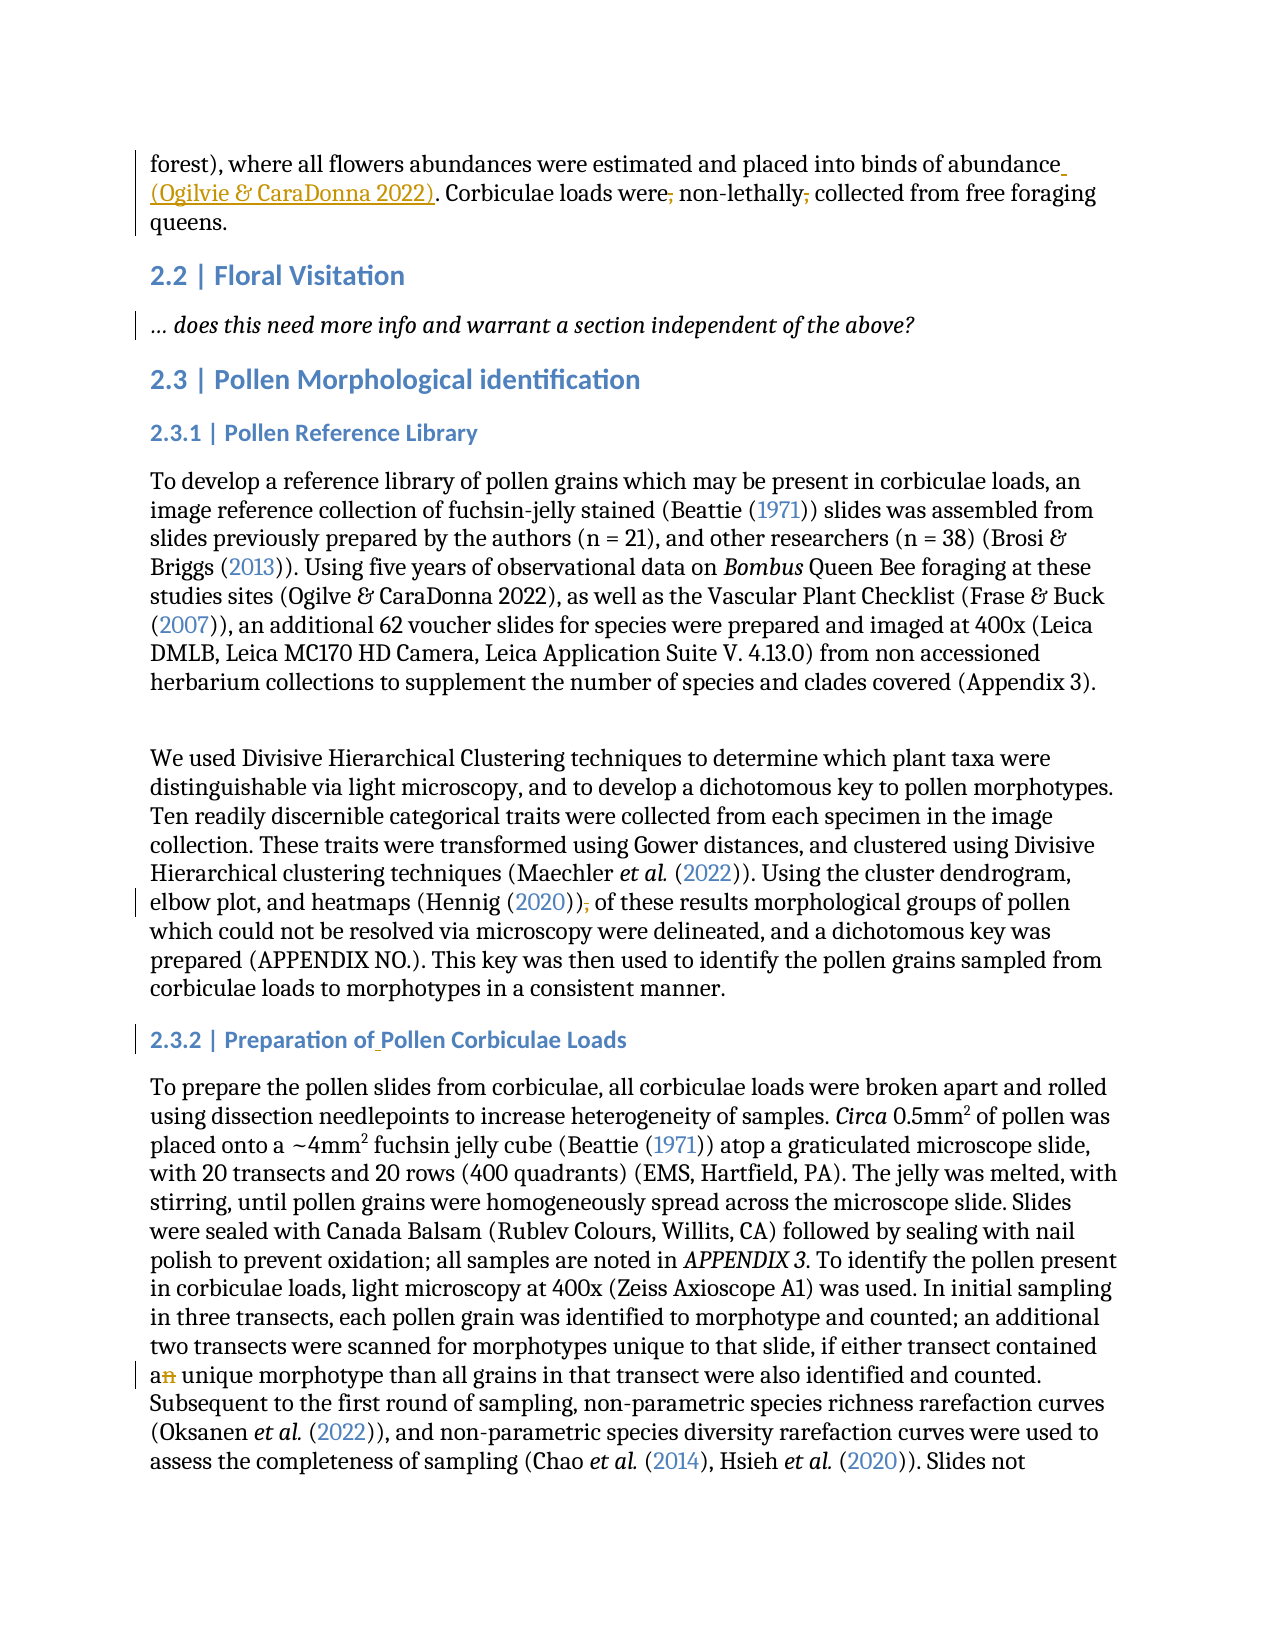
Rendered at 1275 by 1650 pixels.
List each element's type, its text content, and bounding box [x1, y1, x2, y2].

subtitle 2.3 | Pollen Morphological identification [150, 361, 1125, 397]
subtitle 2.3.2 | Preparation ofPollen Corbiculae Loads [150, 1024, 1125, 1054]
text To develop a reference library of pollen grains which may be present in corbiculae loads, an image reference collection of fuchsin-jelly stained (Beattie (1971)) slides was assembled from slides previously prepared by the authors (n = 21), and other researchers (n = 38) (Brosi & Briggs (2013)). Using five years of observational data on Bombus Queen Bee foraging at these studies sites (Ogilve & CaraDonna 2022), as well as the Vascular Plant Checklist (Frase & Buck (2007)), an additional 62 voucher slides for species were prepared and imaged at 400x (Leica DMLB, Leica MC170 HD Camera, Leica Application Suite V. 4.13.0) from non accessioned herbarium collections to supplement the number of species and clades covered (Appendix 3). [150, 467, 1125, 697]
text We used Divisive Hierarchical Clustering techniques to determine which plant taxa were distinguishable via light microscopy, and to develop a dichotomous key to pollen morphotypes. Ten readily discernible categorical traits were collected from each specimen in the image collection. These traits were transformed using Gower distances, and clustered using Divisive Hierarchical clustering techniques (Maechler et al. (2022)). Using the cluster dendrogram, elbow plot, and heatmaps (Hennig (2020)) of these results morphological groups of pollen which could not be resolved via microscopy were delineated, and a dichotomous key was prepared (APPENDIX NO.). This key was then used to identify the pollen grains sampled from corbiculae loads to morphotypes in a consistent manner. [150, 716, 1125, 1003]
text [150, 150, 1125, 236]
text … does this need more info and warrant a section independent of the above? [150, 311, 1125, 340]
subtitle 2.3.1 | Pollen Reference Library [150, 417, 1125, 448]
subtitle 2.2 | Floral Visitation [150, 257, 1125, 293]
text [150, 1073, 1125, 1476]
